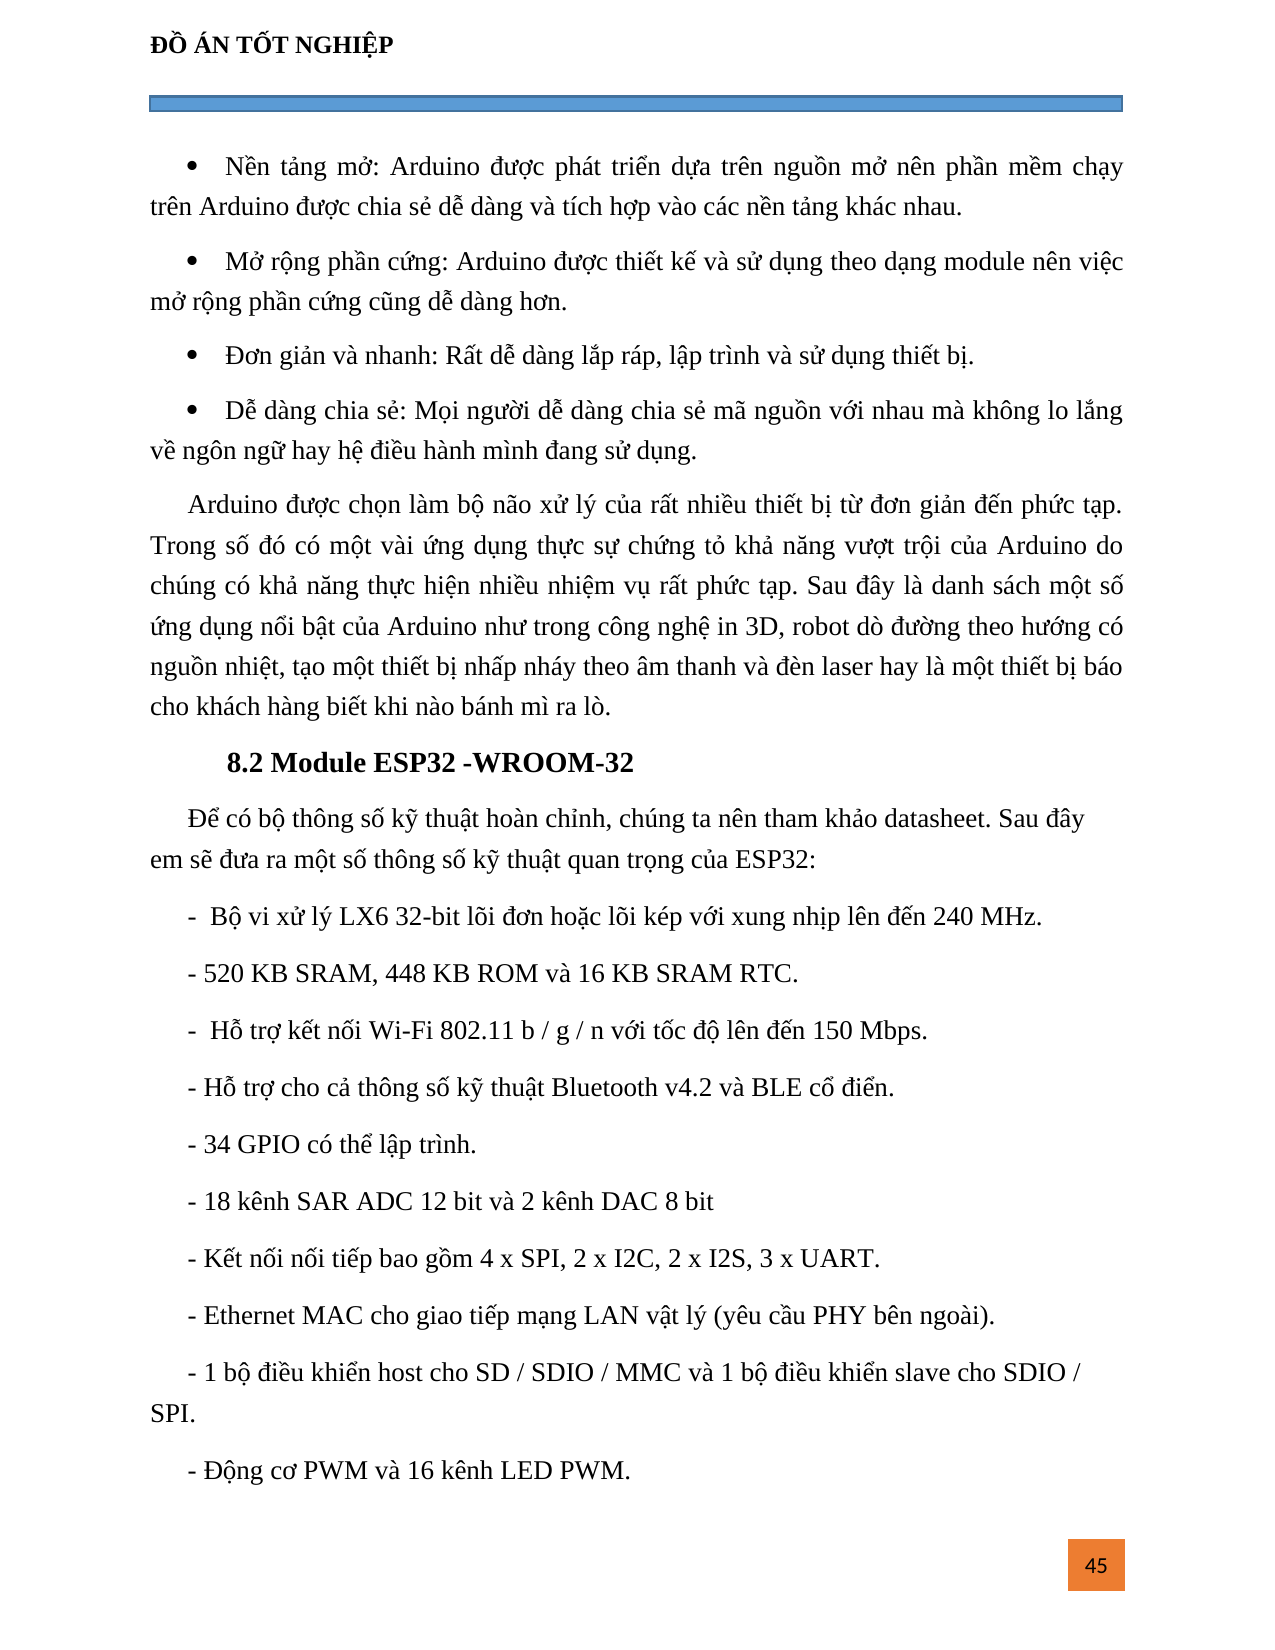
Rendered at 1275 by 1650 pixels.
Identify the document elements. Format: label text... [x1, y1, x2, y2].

text - 34 GPIO có thể lập trình. [150, 1128, 1125, 1159]
text - 1 bộ điều khiển host cho SD / SDIO / MMC và 1 bộ điều khiển slave cho SDIO / SPI. [150, 1356, 1125, 1428]
subtitle 8.2 Module ESP32 -WROOM-32 [227, 745, 1125, 778]
list Nền tảng mở: Arduino được phát triển dựa trên nguồn mở nên phần mềm chạy trên Arduino được chia sẻ dễ dàng và tích hợp vào các nền tảng khác nhau. [150, 150, 1125, 222]
text - 18 kênh SAR ADC 12 bit và 2 kênh DAC 8 bit [150, 1185, 1125, 1216]
text - Động cơ PWM và 16 kênh LED PWM. [150, 1454, 1125, 1485]
text - Hỗ trợ kết nối Wi-Fi 802.11 b / g / n với tốc độ lên đến 150 Mbps. [150, 1014, 1125, 1045]
text - Bộ vi xử lý LX6 32-bit lõi đơn hoặc lõi kép với xung nhịp lên đến 240 MHz. [150, 900, 1125, 931]
list Dễ dàng chia sẻ: Mọi người dễ dàng chia sẻ mã nguồn với nhau mà không lo lắng về ngôn ngữ hay hệ điều hành mình đang sử dụng. [150, 394, 1125, 465]
text - Hỗ trợ cho cả thông số kỹ thuật Bluetooth v4.2 và BLE cổ điển. [150, 1071, 1125, 1102]
list Mở rộng phần cứng: Arduino được thiết kế và sử dụng theo dạng module nên việc mở rộng phần cứng cũng dễ dàng hơn. [150, 245, 1125, 316]
list Đơn giản và nhanh: Rất dễ dàng lắp ráp, lập trình và sử dụng thiết bị. [150, 339, 1125, 371]
text - Ethernet MAC cho giao tiếp mạng LAN vật lý (yêu cầu PHY bên ngoài). [150, 1299, 1125, 1331]
text - Kết nối nối tiếp bao gồm 4 x SPI, 2 x I2C, 2 x I2S, 3 x UART. [150, 1242, 1125, 1273]
text Để có bộ thông số kỹ thuật hoàn chỉnh, chúng ta nên tham khảo datasheet. Sau đây em sẽ đưa ra một số thông số kỹ thuật quan trọng của ESP32: [150, 802, 1125, 874]
text Arduino được chọn làm bộ não xử lý của rất nhiều thiết bị từ đơn giản đến phức tạp. Trong số đó có một vài ứng dụng thực sự chứng tỏ khả năng vượt trội của Arduino do chúng có khả năng thực hiện nhiều nhiệm vụ rất phức tạp. Sau đây là danh sách một số ứng dụng nổi bật của Arduino như trong công nghệ in 3D, robot dò đường theo hướng có nguồn nhiệt, tạo một thiết bị nhấp nháy theo âm thanh và đèn laser hay là một thiết bị báo cho khách hàng biết khi nào bánh mì ra lò. [150, 488, 1125, 722]
text - 520 KB SRAM, 448 KB ROM và 16 KB SRAM RTC. [150, 957, 1125, 988]
